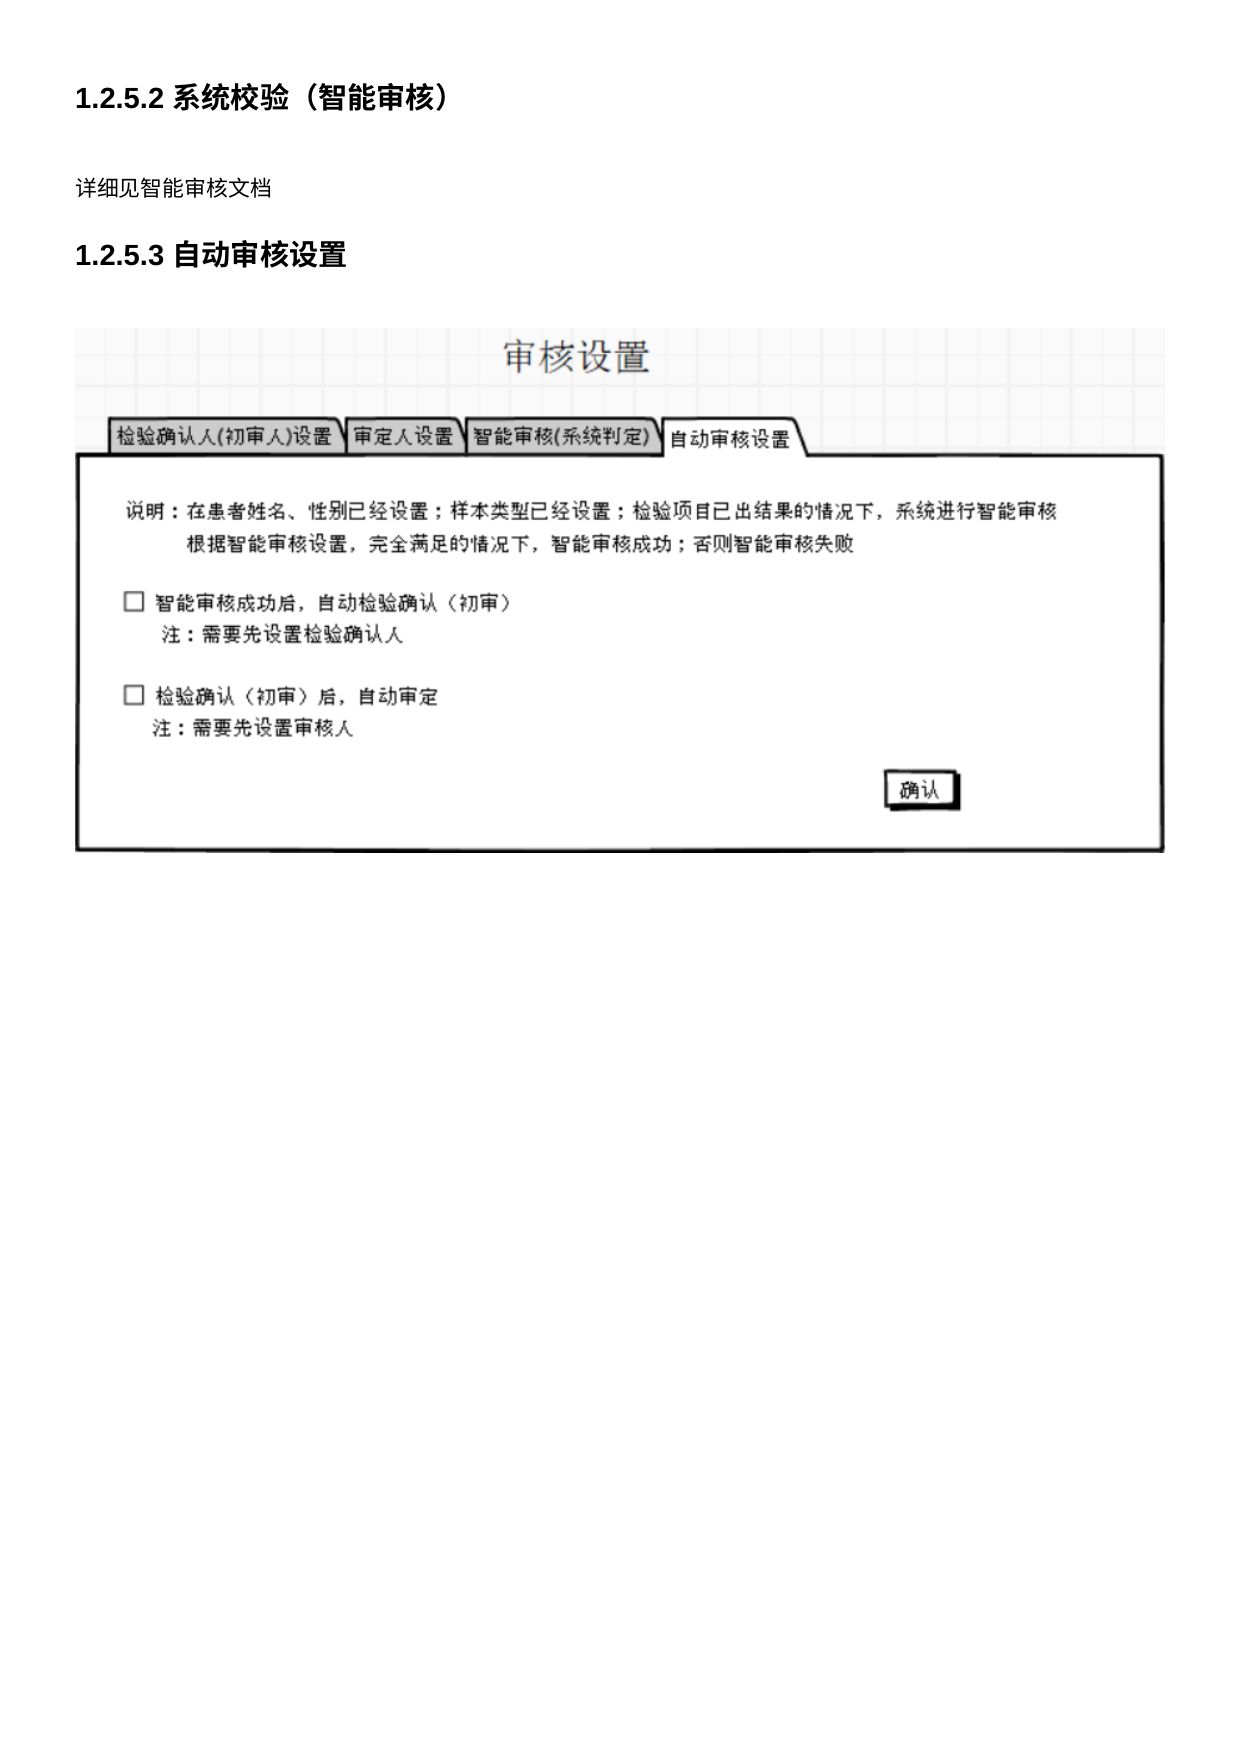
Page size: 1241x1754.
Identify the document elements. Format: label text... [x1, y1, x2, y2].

text 详细见智能审核文档 [75, 171, 1165, 203]
picture [75, 328, 1166, 853]
subtitle 系统校验（智能审核） [75, 75, 1165, 117]
subtitle 自动审核设置 [75, 232, 1165, 274]
